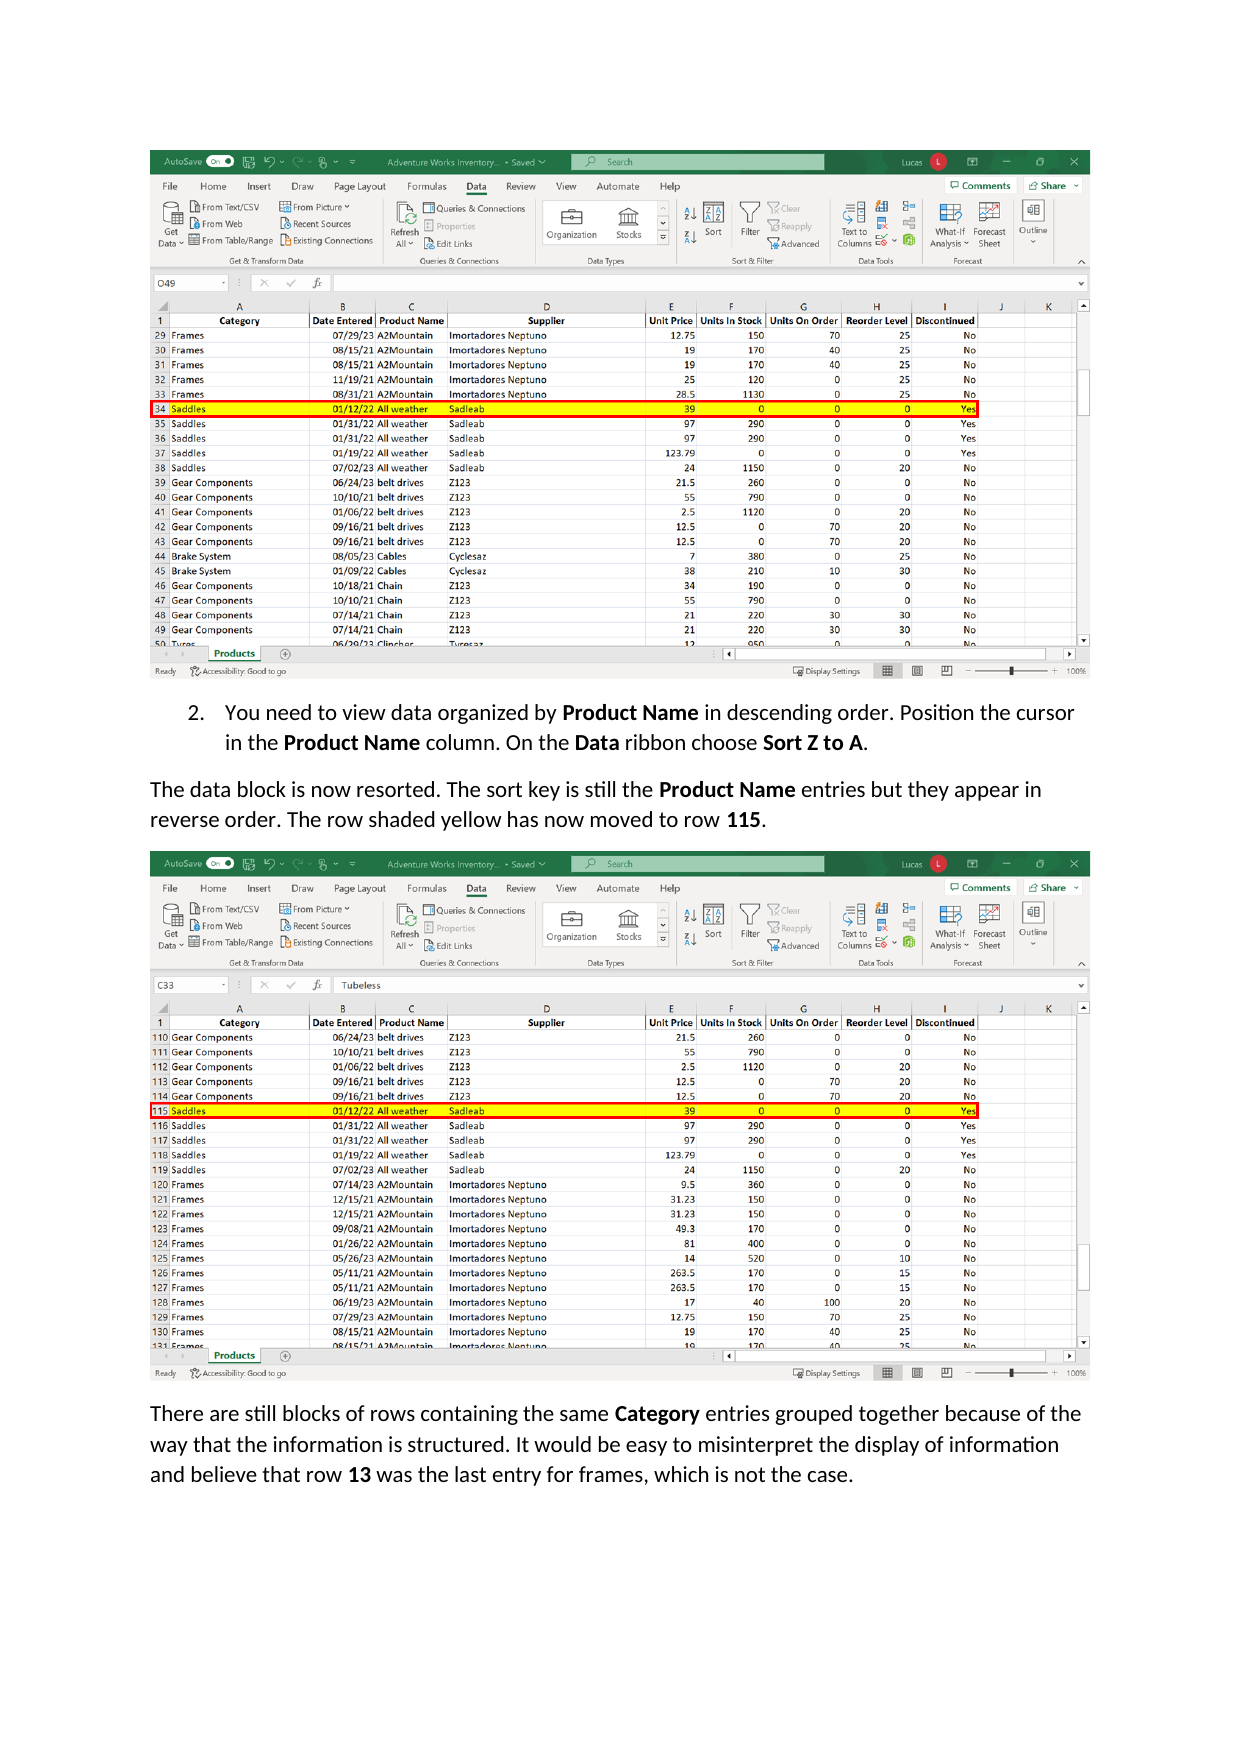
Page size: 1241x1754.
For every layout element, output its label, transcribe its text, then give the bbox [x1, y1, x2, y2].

picture [150, 150, 1091, 679]
text There are still blocks of rows containing the same Category entries grouped together because of the way that the information is structured. It would be easy to misinterpret the display of information and believe that row 13 was the last entry for frames, which is not the case. [150, 1399, 1090, 1488]
picture [150, 851, 1091, 1381]
text The data block is now resorted. The sort key is still the Product Name entries but they appear in reverse order. The row shaded yellow has now moved to row 115. [150, 775, 1090, 833]
list You need to view data organized by Product Name in descending order. Position the cursor in the Product Name column. On the Data ribbon choose Sort Z to A. [187, 698, 1090, 756]
